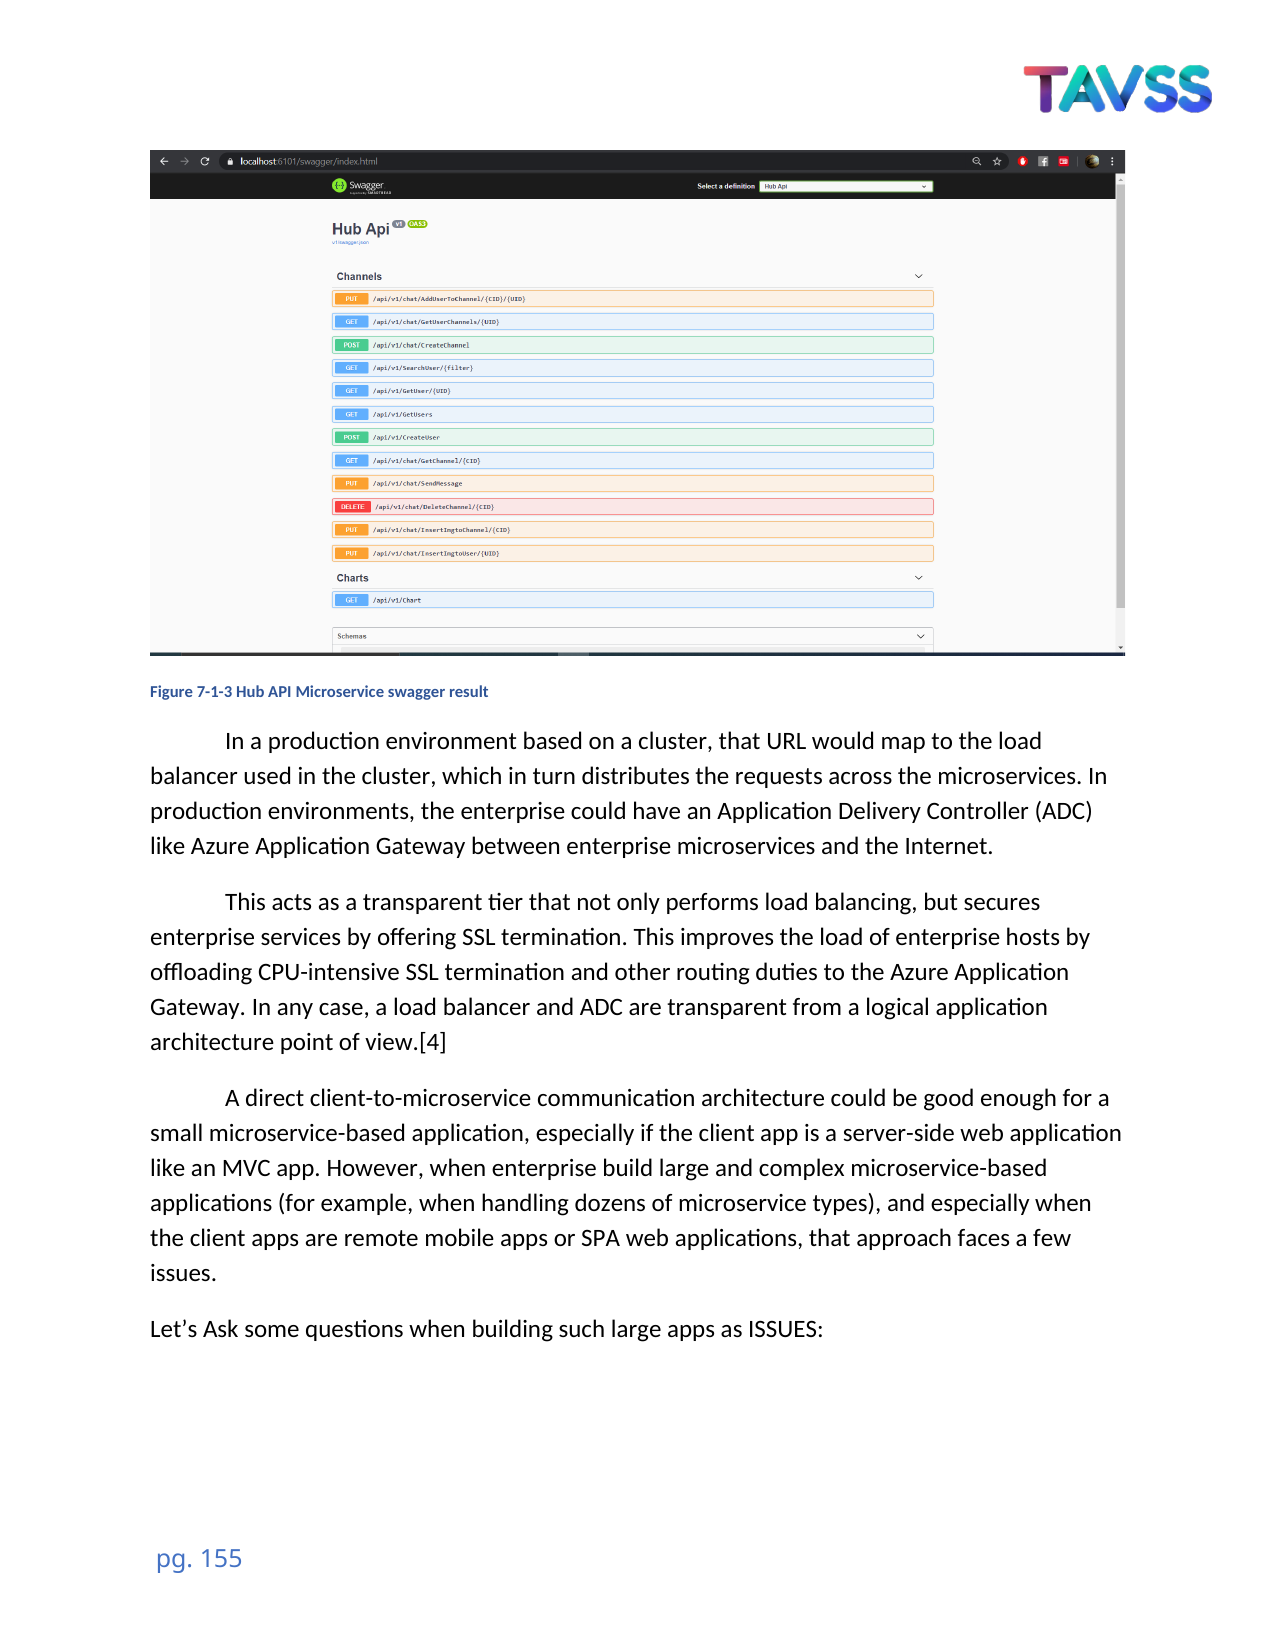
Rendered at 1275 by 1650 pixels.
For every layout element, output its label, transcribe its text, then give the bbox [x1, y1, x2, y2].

picture [150, 150, 1125, 656]
text This acts as a transparent tier that not only performs load balancing, but secures enterprise services by offering SSL termination. This improves the load of enterprise hosts by offloading CPU-intensive SSL termination and other routing duties to the Azure Application Gateway. In any case, a load balancer and ADC are transparent from a logical application architecture point of view.[4] [150, 886, 1125, 1057]
text Let’s Ask some questions when building such large apps as ISSUES: [150, 1313, 1125, 1343]
text In a production environment based on a cluster, that URL would map to the load balancer used in the cluster, which in turn distributes the requests across the microservices. In production environments, the enterprise could have an Application Delivery Controller (ADC) like Azure Application Gateway between enterprise microservices and the Internet. [150, 725, 1125, 861]
text Figure 7-1-3 Hub API Microservice swagger result [150, 681, 1125, 701]
picture [1002, 41, 1236, 135]
text A direct client-to-microservice communication architecture could be good enough for a small microservice-based application, especially if the client app is a server-side web application like an MVC app. However, when enterprise build large and complex microservice-based applications (for example, when handling dozens of microservice types), and especially when the client apps are remote mobile apps or SPA web applications, that approach faces a few issues. [150, 1082, 1125, 1287]
